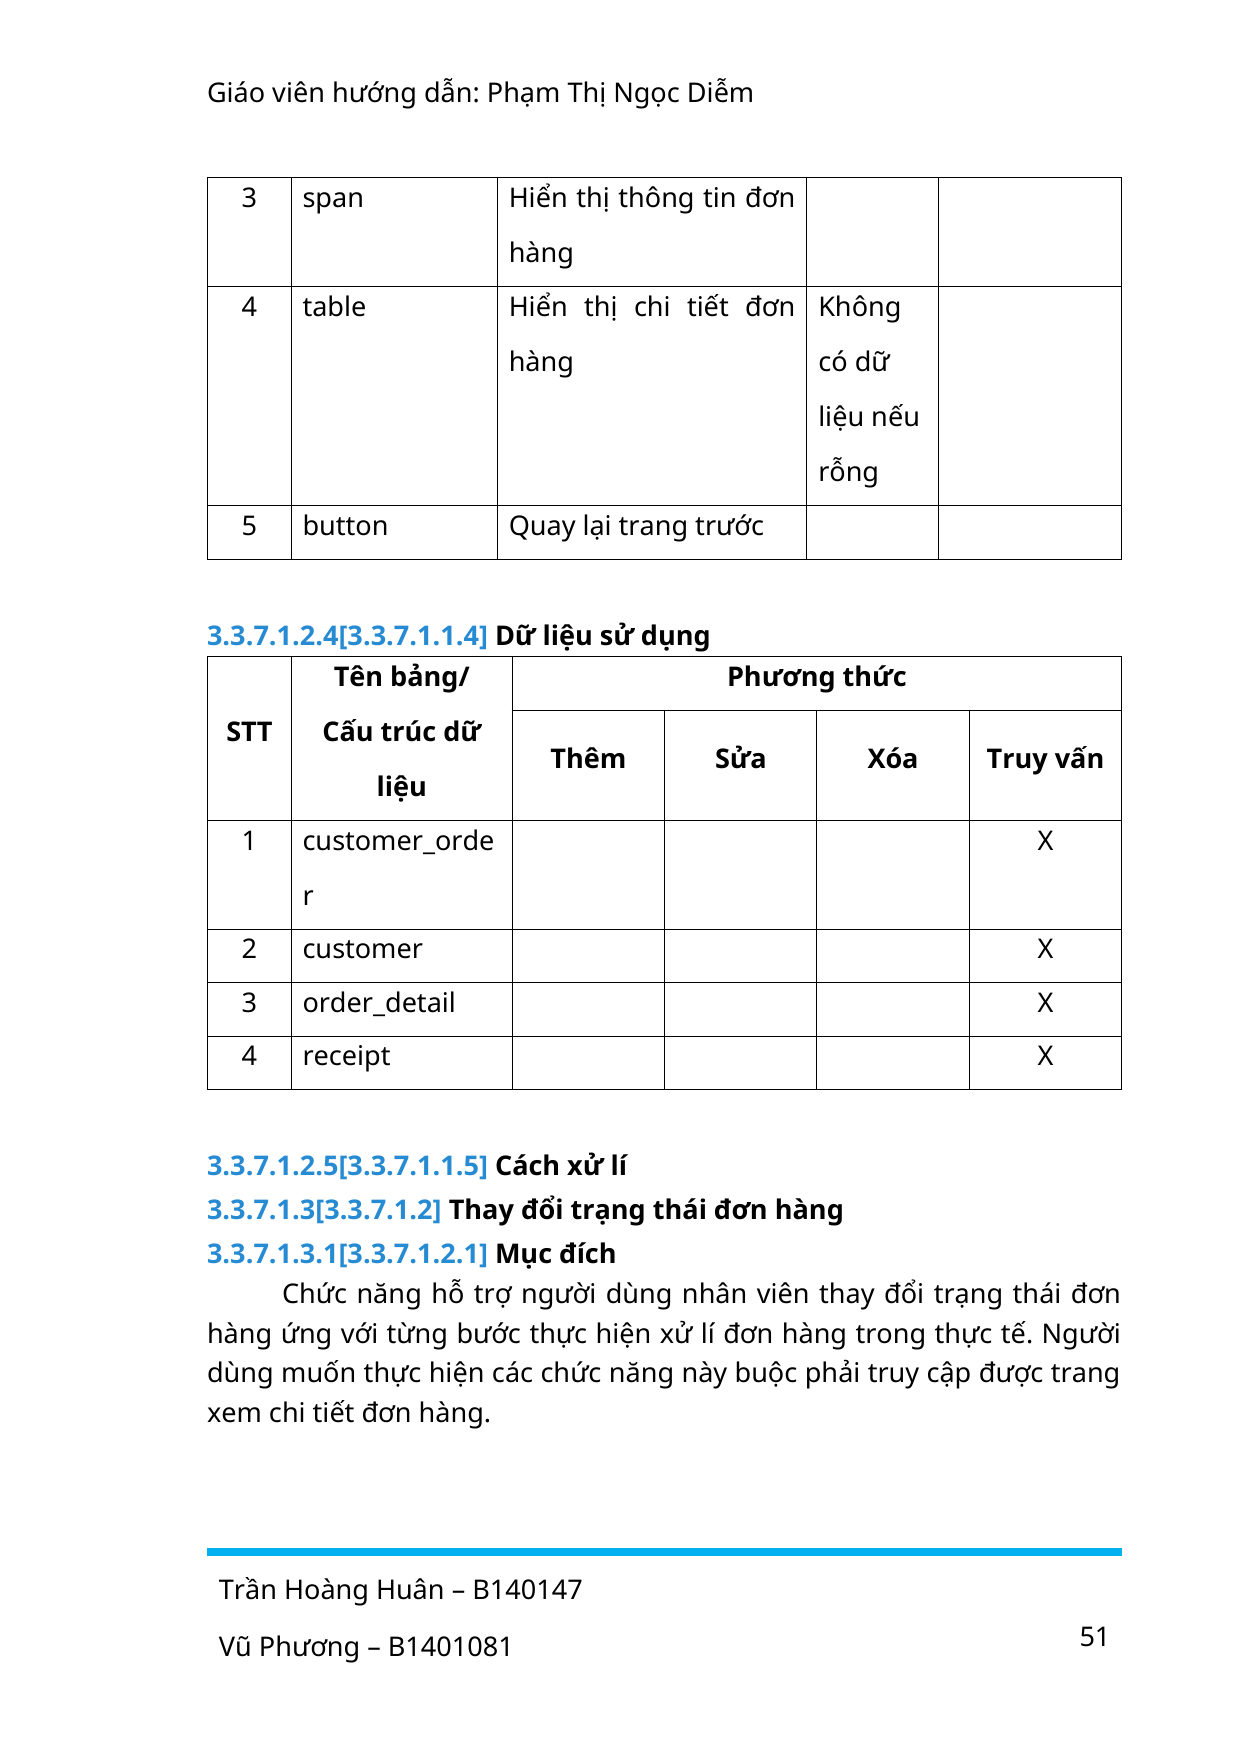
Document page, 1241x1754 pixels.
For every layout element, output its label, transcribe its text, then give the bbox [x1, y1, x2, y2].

table_cell [513, 821, 664, 929]
table_cell Hiển thị thông tin đơn hàng [498, 178, 806, 286]
table_cell Xóa [817, 711, 969, 820]
table_cell Quay lại trang trước [498, 506, 806, 559]
table_cell [939, 178, 1121, 286]
table_cell [817, 821, 969, 929]
table_cell Không có dữ liệu nếu rỗng [807, 287, 938, 505]
table_cell button [292, 506, 497, 559]
table_cell X [970, 930, 1121, 982]
table_cell 5 [208, 506, 291, 559]
table_cell Thêm [513, 711, 664, 820]
subtitle Thay đổi trạng thái đơn hàng [207, 1191, 1122, 1227]
table_header Phương thức [513, 657, 1121, 709]
table_cell [665, 1037, 816, 1089]
table_cell X [970, 1037, 1121, 1089]
table_cell [513, 1037, 664, 1089]
table_cell order_detail [292, 983, 512, 1036]
table_cell [665, 983, 816, 1036]
table_cell [665, 930, 816, 982]
table_cell 4 [208, 1037, 291, 1089]
text Chức năng hỗ trợ người dùng nhân viên thay đổi trạng thái đơn hàng ứng với từng bước thực hiện xử lí đơn hàng trong thực tế. Người dùng muốn thực hiện các chức năng này buộc phải truy cập được trang xem chi tiết đơn hàng. [207, 1274, 1122, 1431]
table_cell customer [292, 930, 512, 982]
table_cell 2 [208, 930, 291, 982]
table_cell [939, 506, 1121, 559]
table_header STT [208, 657, 291, 820]
table_cell [817, 983, 969, 1036]
subtitle Mục đích [207, 1234, 1122, 1271]
table_cell [939, 287, 1121, 505]
table_cell [513, 983, 664, 1036]
table_cell Hiển thị chi tiết đơn hàng [498, 287, 806, 505]
table_cell 3 [208, 178, 291, 286]
table_cell 1 [208, 821, 291, 929]
table_cell [513, 930, 664, 982]
table_cell X [970, 821, 1121, 929]
table_cell [665, 821, 816, 929]
table_cell receipt [292, 1037, 512, 1089]
table_cell [807, 506, 938, 559]
table_cell [817, 1037, 969, 1089]
table_cell customer_order [292, 821, 512, 929]
table_cell [807, 178, 938, 286]
table_header Tên bảng/ Cấu trúc dữ liệu [292, 657, 512, 820]
table_cell [817, 930, 969, 982]
table_cell X [970, 983, 1121, 1036]
table_cell Sửa [665, 711, 816, 820]
subtitle Cách xử lí [207, 1147, 1122, 1183]
table_cell table [292, 287, 497, 505]
subtitle Dữ liệu sử dụng [207, 616, 1122, 653]
table_cell Truy vấn [970, 711, 1121, 820]
table_cell 4 [208, 287, 291, 505]
table_cell span [292, 178, 497, 286]
table_cell 3 [208, 983, 291, 1036]
